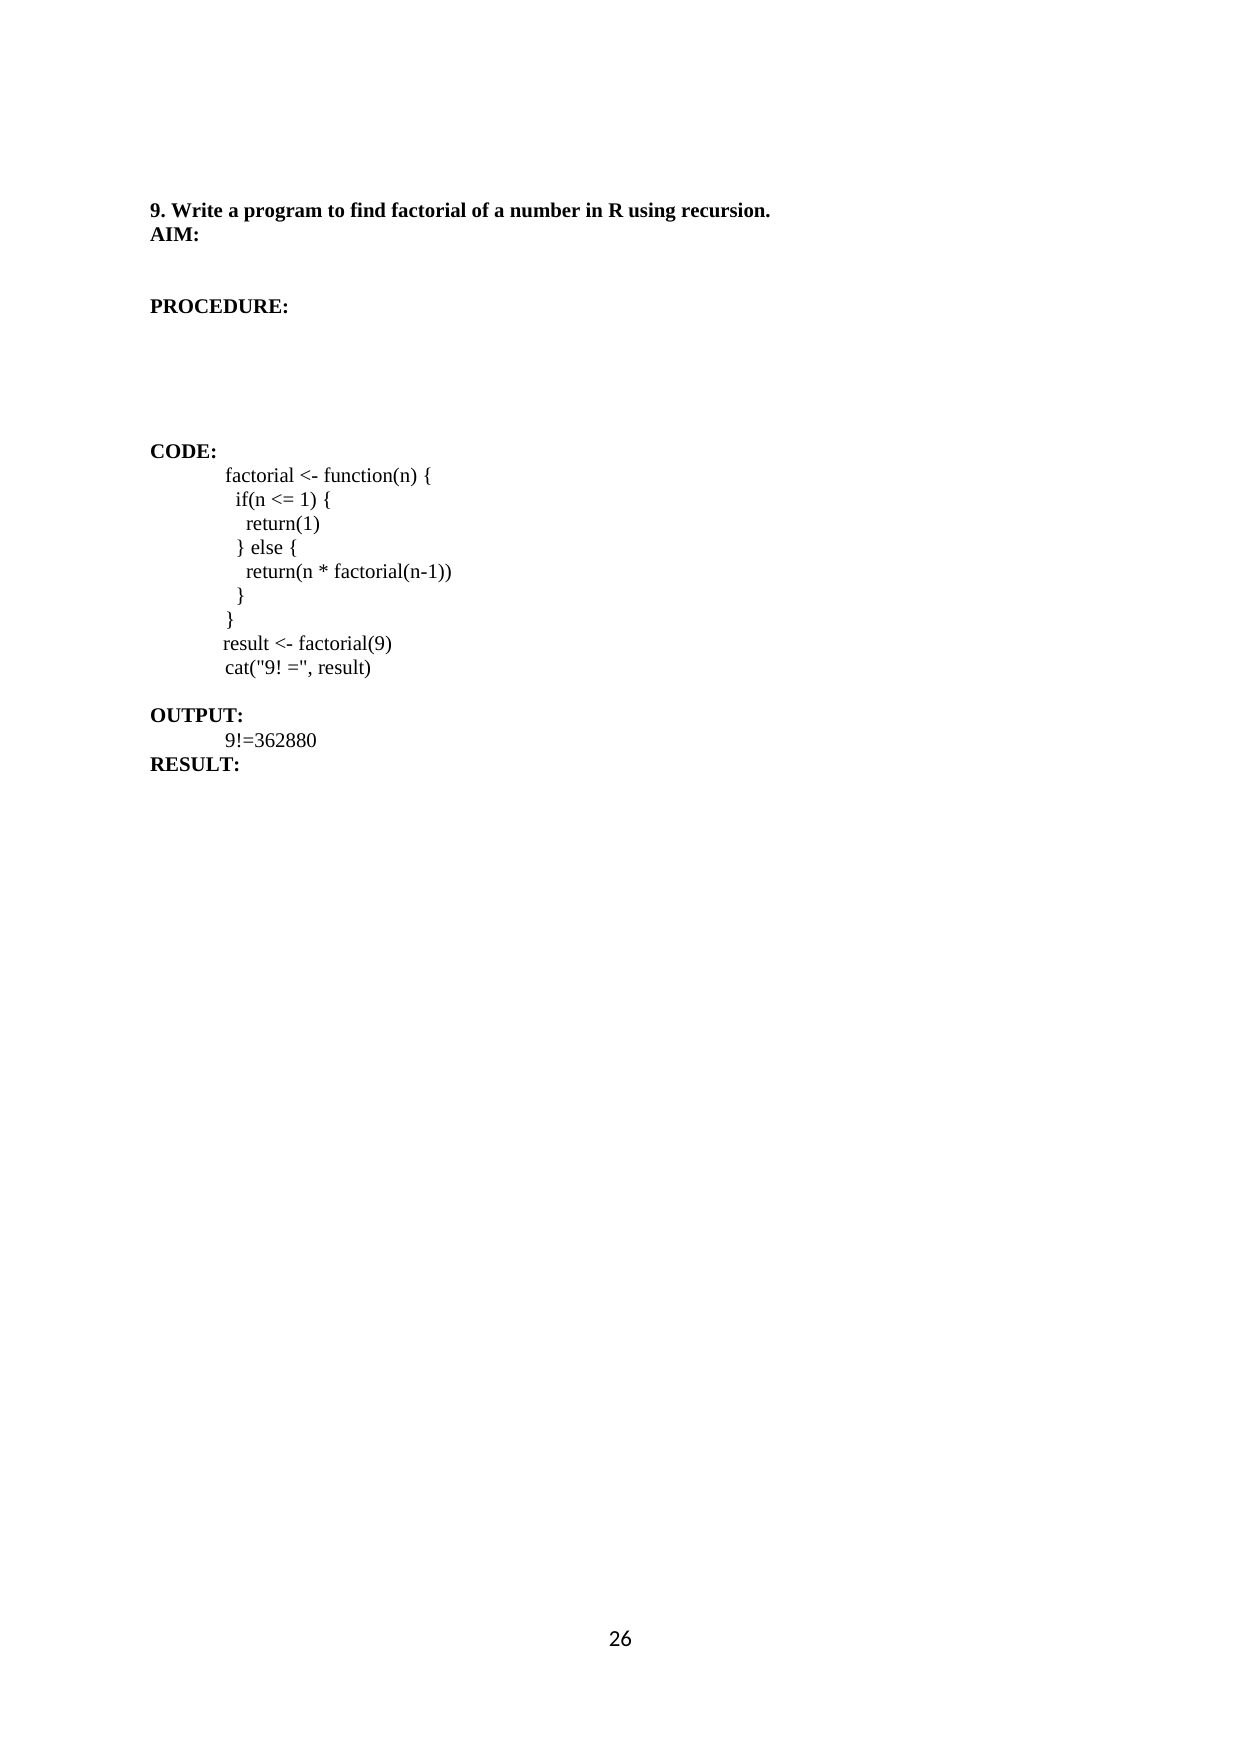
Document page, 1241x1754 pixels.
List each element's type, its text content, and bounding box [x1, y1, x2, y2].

text cat("9! =", result) [225, 655, 1090, 679]
text AIM: [150, 222, 1090, 246]
text RESULT: [150, 752, 1090, 776]
text } [225, 607, 1090, 631]
text return(1) [225, 511, 1090, 535]
text 9. Write a program to find factorial of a number in R using recursion. [150, 198, 1090, 222]
text OUTPUT: [150, 703, 1090, 727]
text factorial <- function(n) { [225, 463, 1090, 487]
text CODE: [150, 439, 1090, 463]
text } [225, 583, 1090, 607]
text } else { [225, 535, 1090, 559]
text PROCEDURE: [150, 294, 1090, 318]
text 9!=362880 [225, 727, 1090, 752]
text if(n <= 1) { [225, 487, 1090, 511]
text result <- factorial(9) [150, 631, 1090, 655]
text return(n * factorial(n-1)) [225, 559, 1090, 583]
